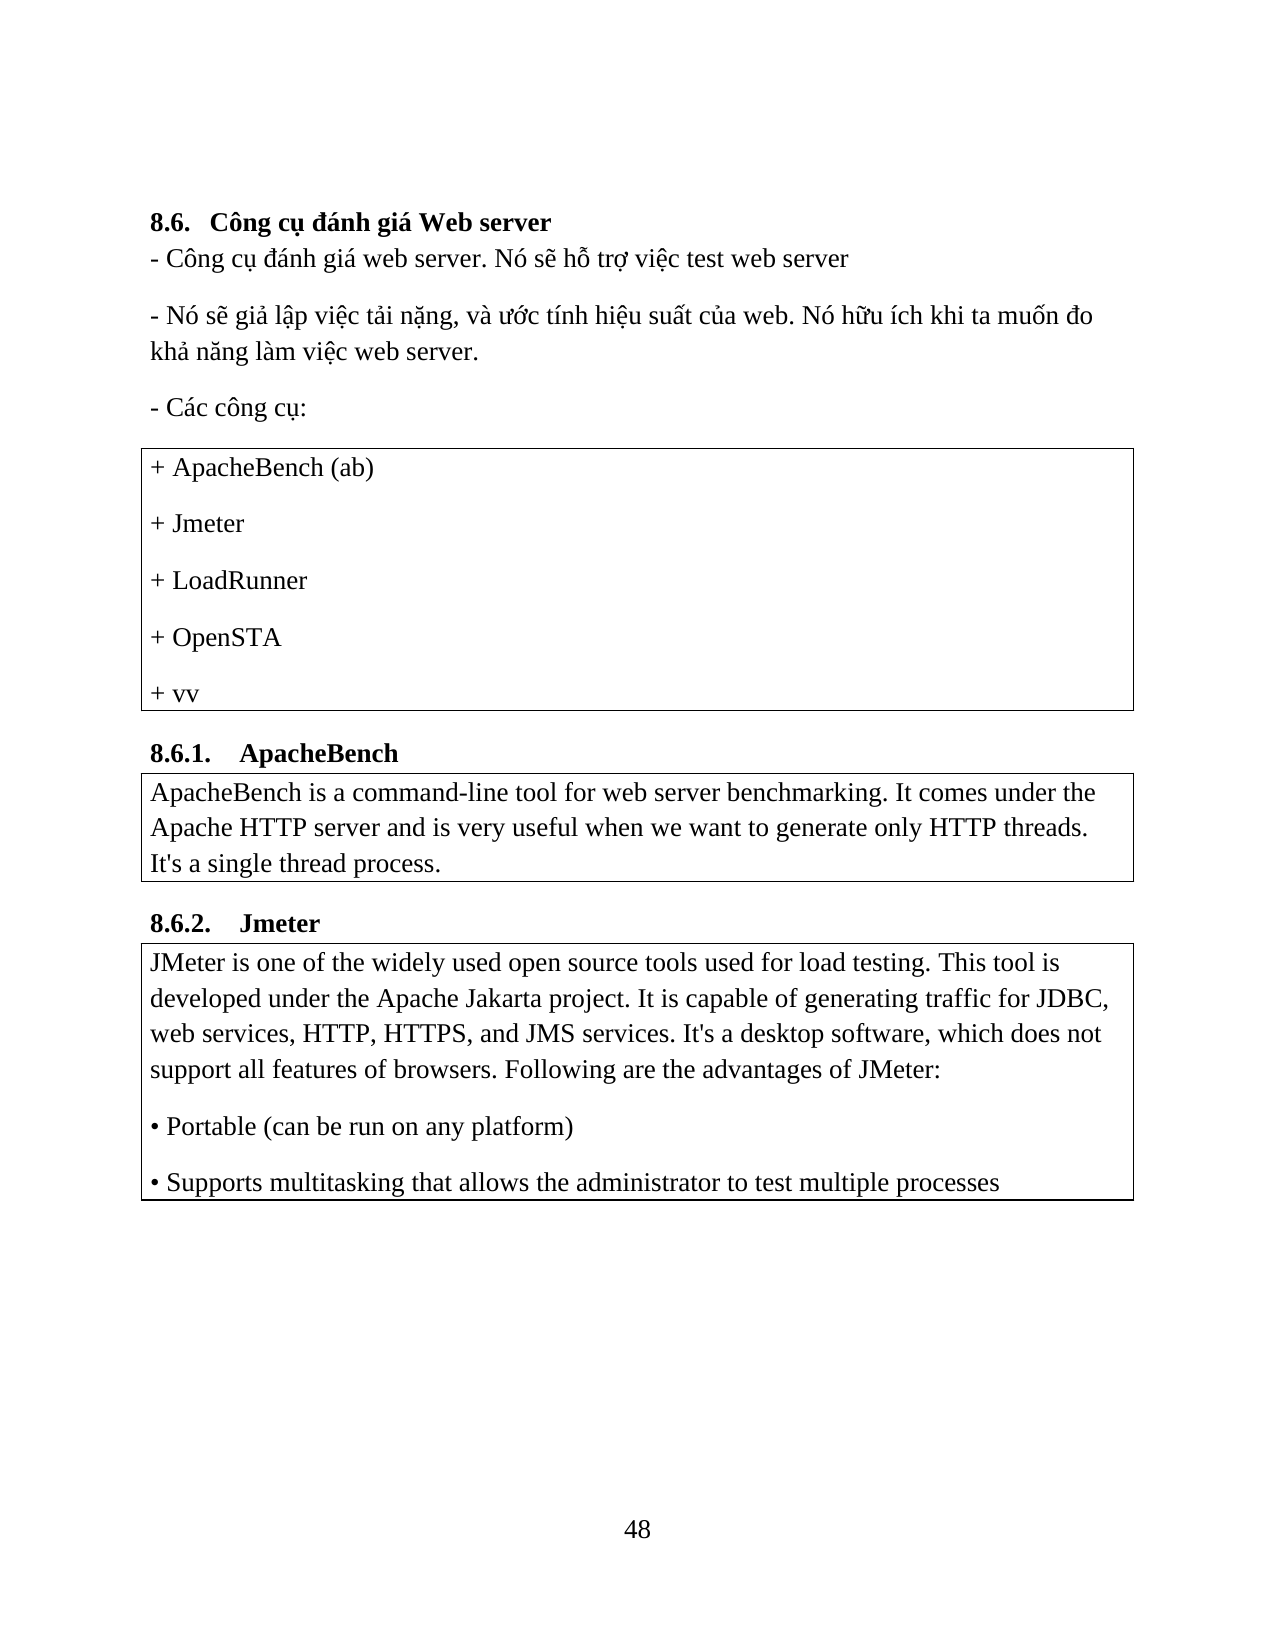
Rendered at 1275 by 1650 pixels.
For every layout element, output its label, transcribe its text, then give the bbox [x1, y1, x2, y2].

text + vv [142, 674, 1133, 710]
text + LoadRunner [142, 561, 1133, 595]
subtitle ApacheBench [150, 737, 1125, 768]
text • Supports multitasking that allows the administrator to test multiple processes [142, 1163, 1133, 1199]
text + OpenSTA [142, 617, 1133, 652]
subtitle Công cụ đánh giá Web server [150, 207, 1125, 238]
text JMeter is one of the widely used open source tools used for load testing. This tool is developed under the Apache Jakarta project. It is capable of generating traffic for JDBC, web services, HTTP, HTTPS, and JMS services. It's a desktop software, which does not support all features of browsers. Following are the advantages of JMeter: [142, 944, 1133, 1084]
text - Các công cụ: [150, 391, 1125, 422]
text - Nó sẽ giả lập việc tải nặng, và ước tính hiệu suất của web. Nó hữu ích khi ta muốn đo khả năng làm việc web server. [150, 299, 1125, 366]
text ApacheBench is a command-line tool for web server benchmarking. It comes under the Apache HTTP server and is very useful when we want to generate only HTTP threads. It's a single thread process. [142, 774, 1133, 881]
text • Portable (can be run on any platform) [142, 1107, 1133, 1141]
subtitle Jmeter [150, 907, 1125, 938]
text - Công cụ đánh giá web server. Nó sẽ hỗ trợ việc test web server [150, 242, 1125, 273]
text + ApacheBench (ab) [142, 449, 1133, 482]
text + Jmeter [142, 504, 1133, 539]
